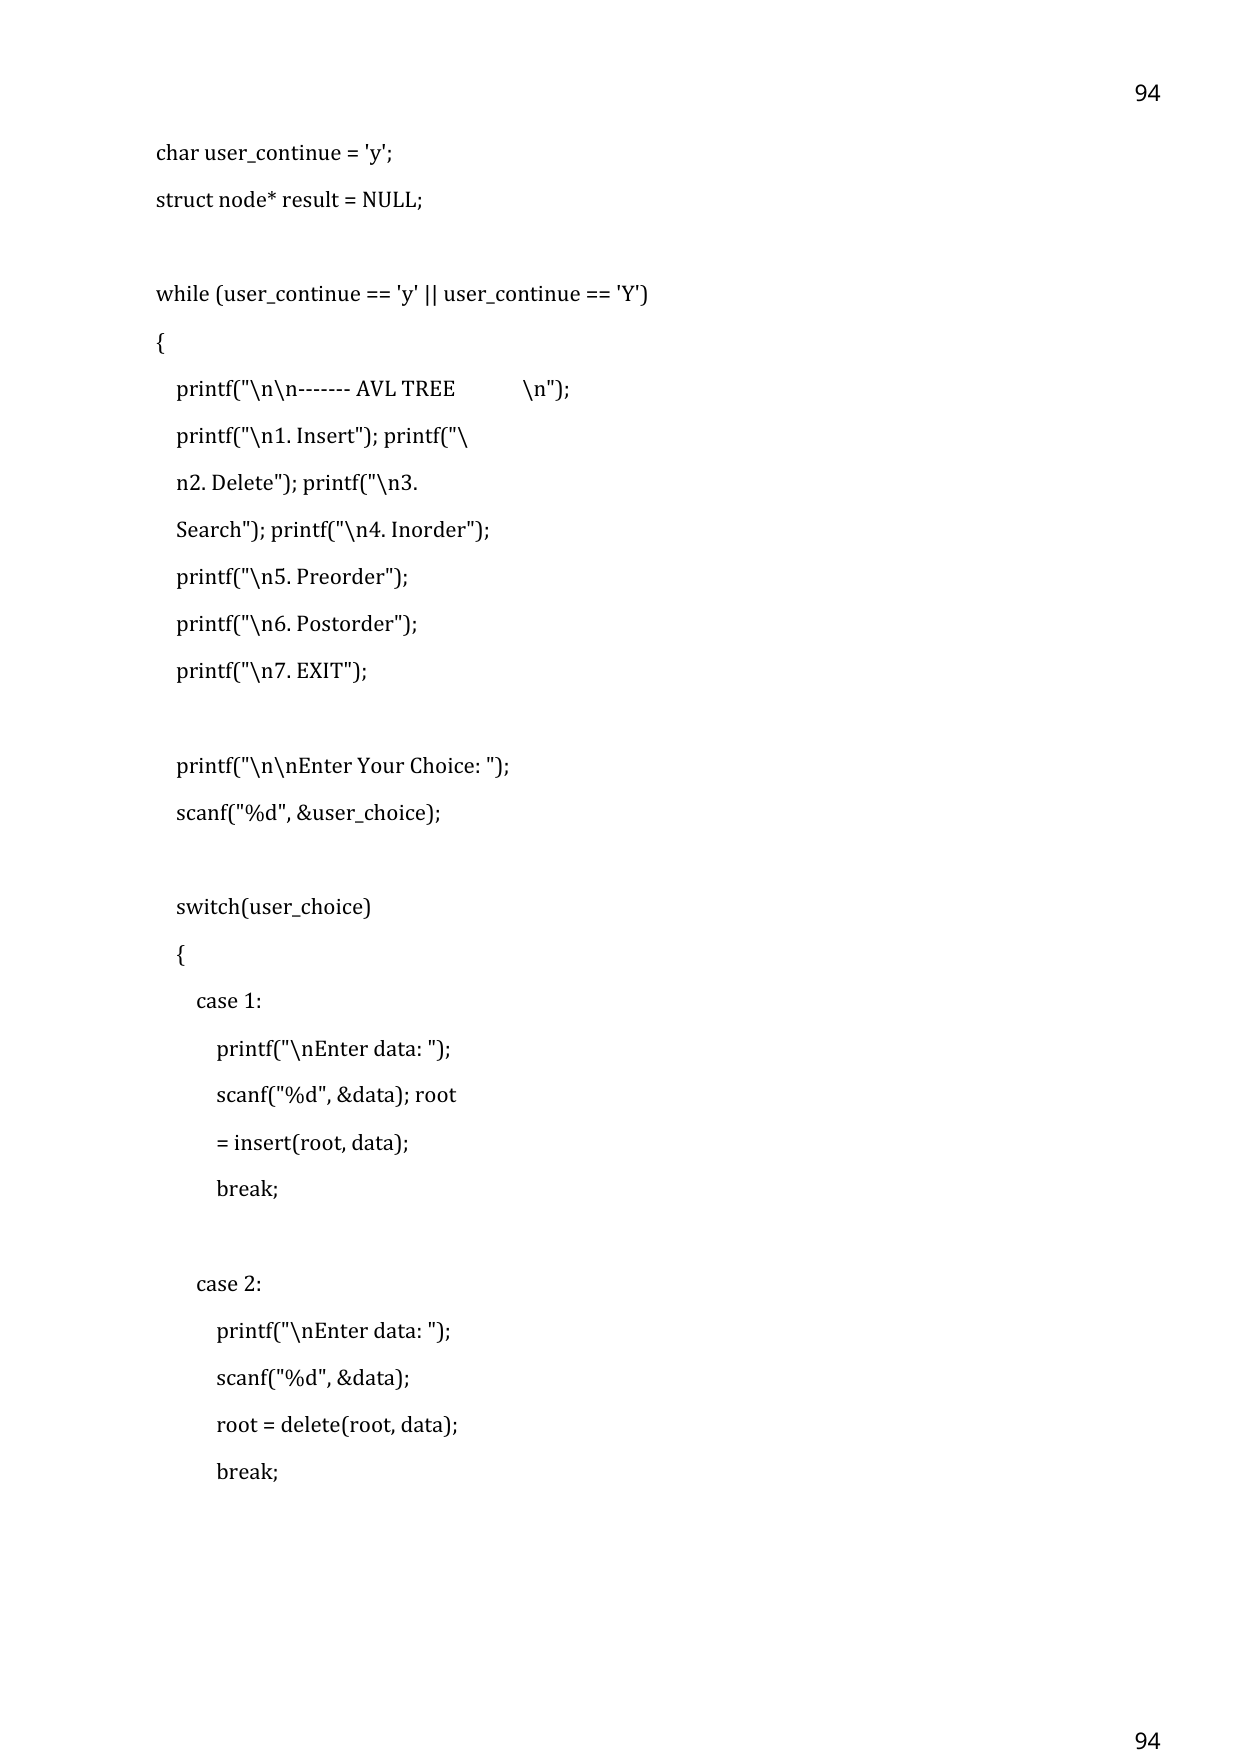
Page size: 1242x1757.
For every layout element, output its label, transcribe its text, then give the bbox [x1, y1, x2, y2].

text { [176, 940, 1160, 967]
text printf("\nEnter data: "); scanf("%d", &data); root = insert(root, data); break; [216, 1034, 457, 1202]
text printf("\n1. Insert"); printf("\n2. Delete"); printf("\n3. Search"); printf("\n4. Inorder"); printf("\n5. Preorder"); printf("\n6. Postorder"); printf("\n7. EXIT"); [176, 422, 491, 683]
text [216, 1317, 517, 1391]
text case 2: [196, 1269, 1160, 1296]
text char user_continue = 'y'; struct node* result = NULL; [156, 139, 431, 213]
text while (user_continue == 'y' || user_continue == 'Y') [156, 280, 1160, 307]
text printf("\n\n------- AVL TREE \n"); [176, 374, 1160, 401]
text printf("\n\nEnter Your Choice: "); scanf("%d", &user_choice); [176, 751, 517, 825]
text { [156, 327, 1160, 354]
text switch(user_choice) [176, 892, 1160, 919]
text case 1: [196, 987, 1160, 1014]
text root = delete(root, data); break; [216, 1411, 491, 1485]
